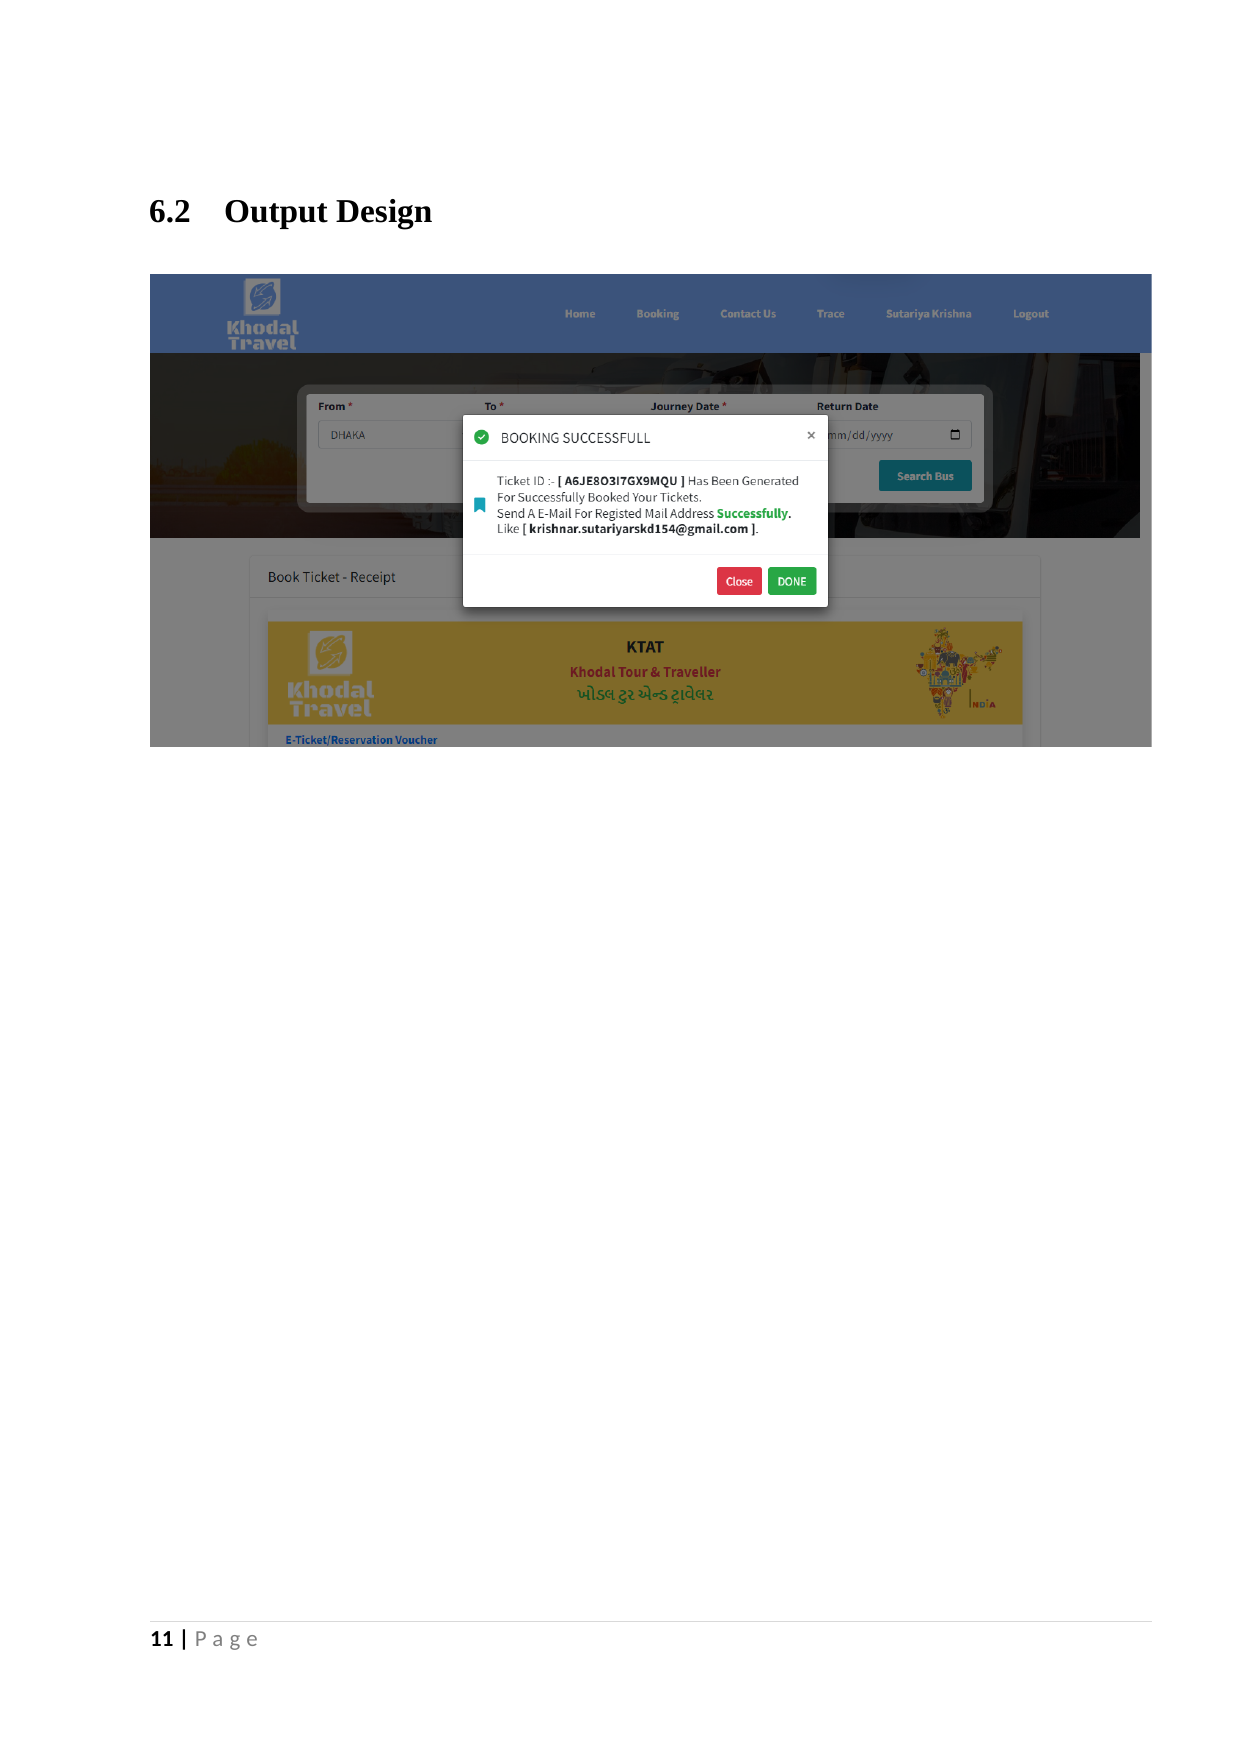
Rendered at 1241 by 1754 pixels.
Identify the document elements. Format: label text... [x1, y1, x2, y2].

picture [150, 274, 1152, 747]
list Output Design [149, 191, 1152, 230]
